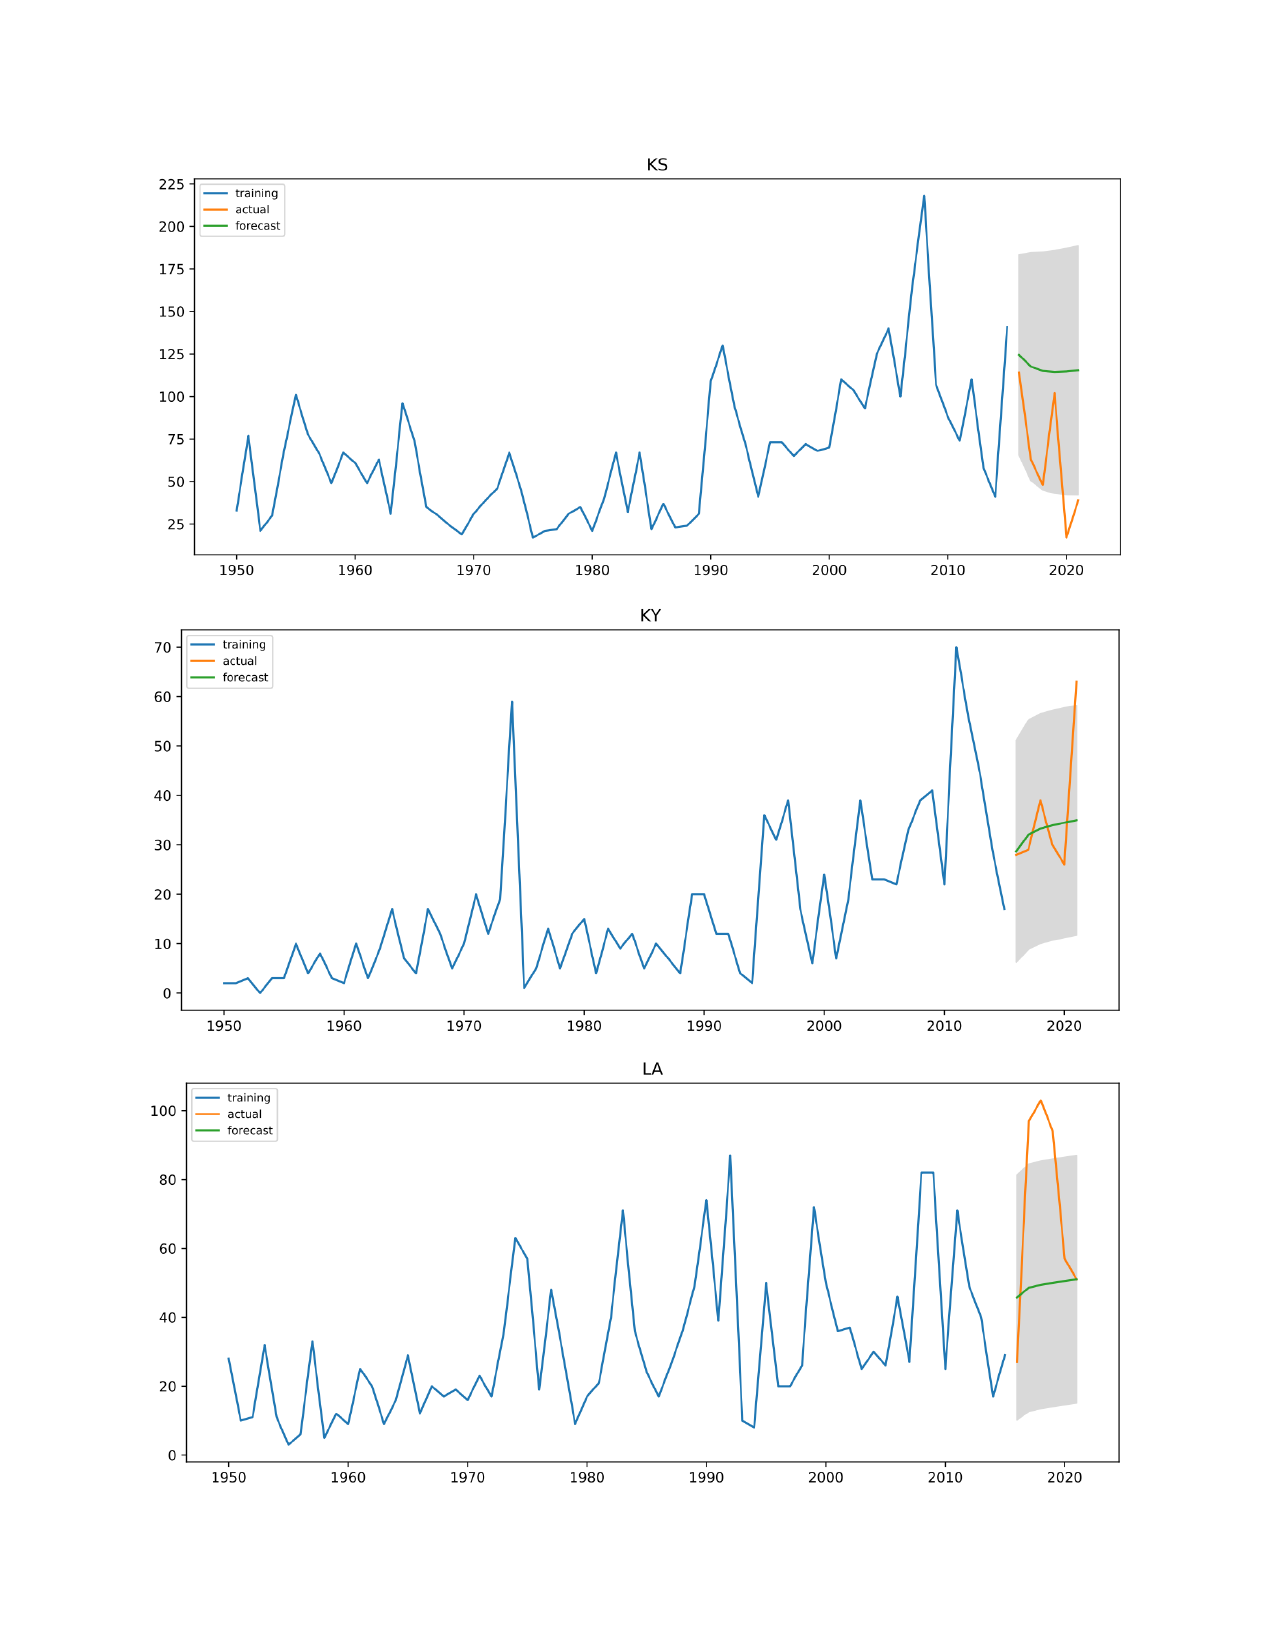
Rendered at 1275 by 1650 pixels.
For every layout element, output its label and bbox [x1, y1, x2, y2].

picture [150, 605, 1125, 1041]
picture [150, 1060, 1125, 1497]
picture [150, 150, 1125, 587]
